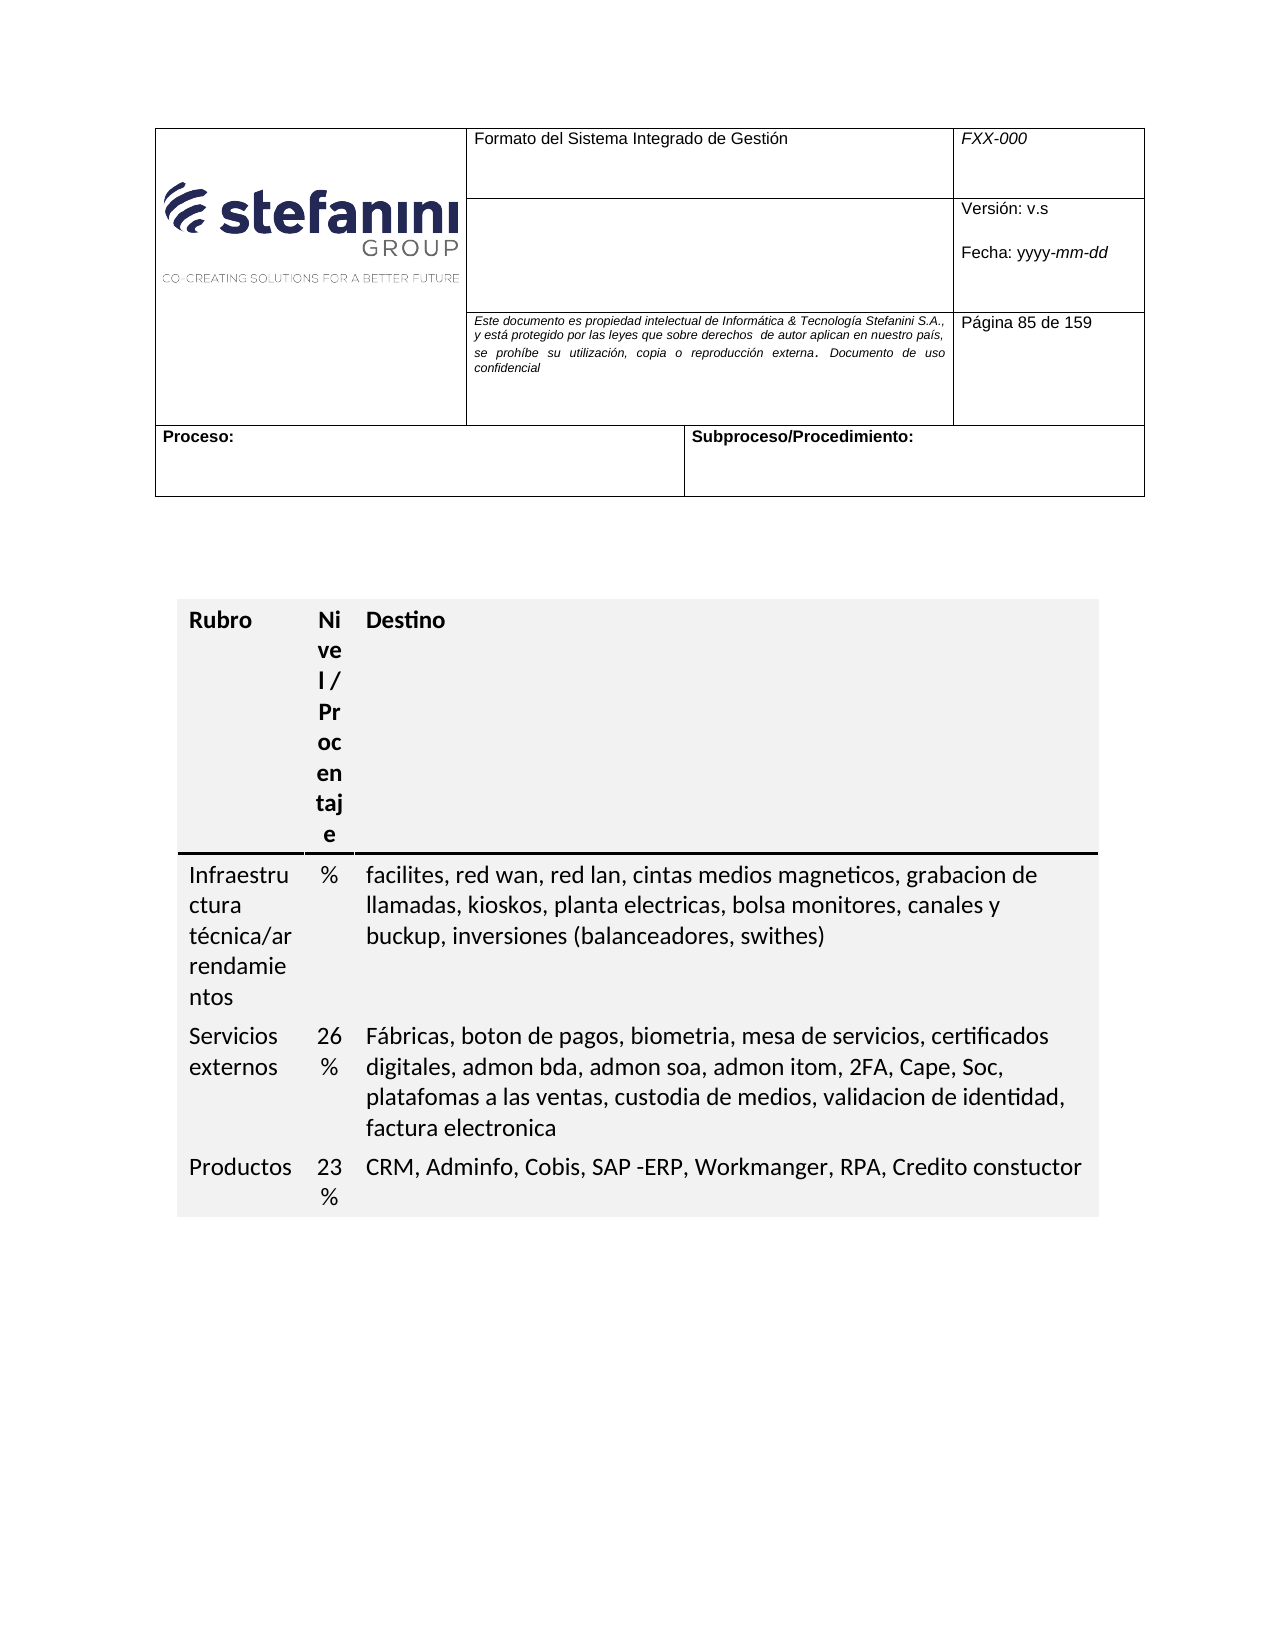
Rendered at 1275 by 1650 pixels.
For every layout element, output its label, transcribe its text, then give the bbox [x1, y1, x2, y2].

table_cell Equipos / Infraestructura técnica/arrendamientos [178, 855, 304, 1015]
table_cell CRM, Adminfo, Cobis, SAP -ERP, Workmanger, RPA, Credito constuctor [355, 1147, 1098, 1216]
table_header Destino [355, 600, 1098, 852]
table_cell 26% [305, 1016, 354, 1146]
table_cell Servicios externos [178, 1016, 304, 1146]
table_cell Fábricas, boton de pagos, biometria, mesa de servicios, certificados digitales, admon bda, admon soa, admon itom, 2FA, Cape, Soc, platafomas a las ventas, custodia de medios, validacion de identidad, factura electronica [355, 1016, 1098, 1146]
picture [162, 182, 460, 286]
table_cell Hardware IBM, hosting/nube sap, equipos ofimaticos, impresoras, facilites, red wan, red lan, cintas medios magneticos, grabacion de llamadas, kioskos, planta electricas, bolsa monitores, canales y buckup, inversiones (balanceadores, swithes) [355, 855, 1098, 1015]
table_header Rubro [178, 600, 304, 852]
table_cell 30% [305, 855, 354, 1015]
table_header Nivel / Procentaje [305, 600, 354, 852]
table_cell 23% [305, 1147, 354, 1216]
table_cell Productos [178, 1147, 304, 1216]
